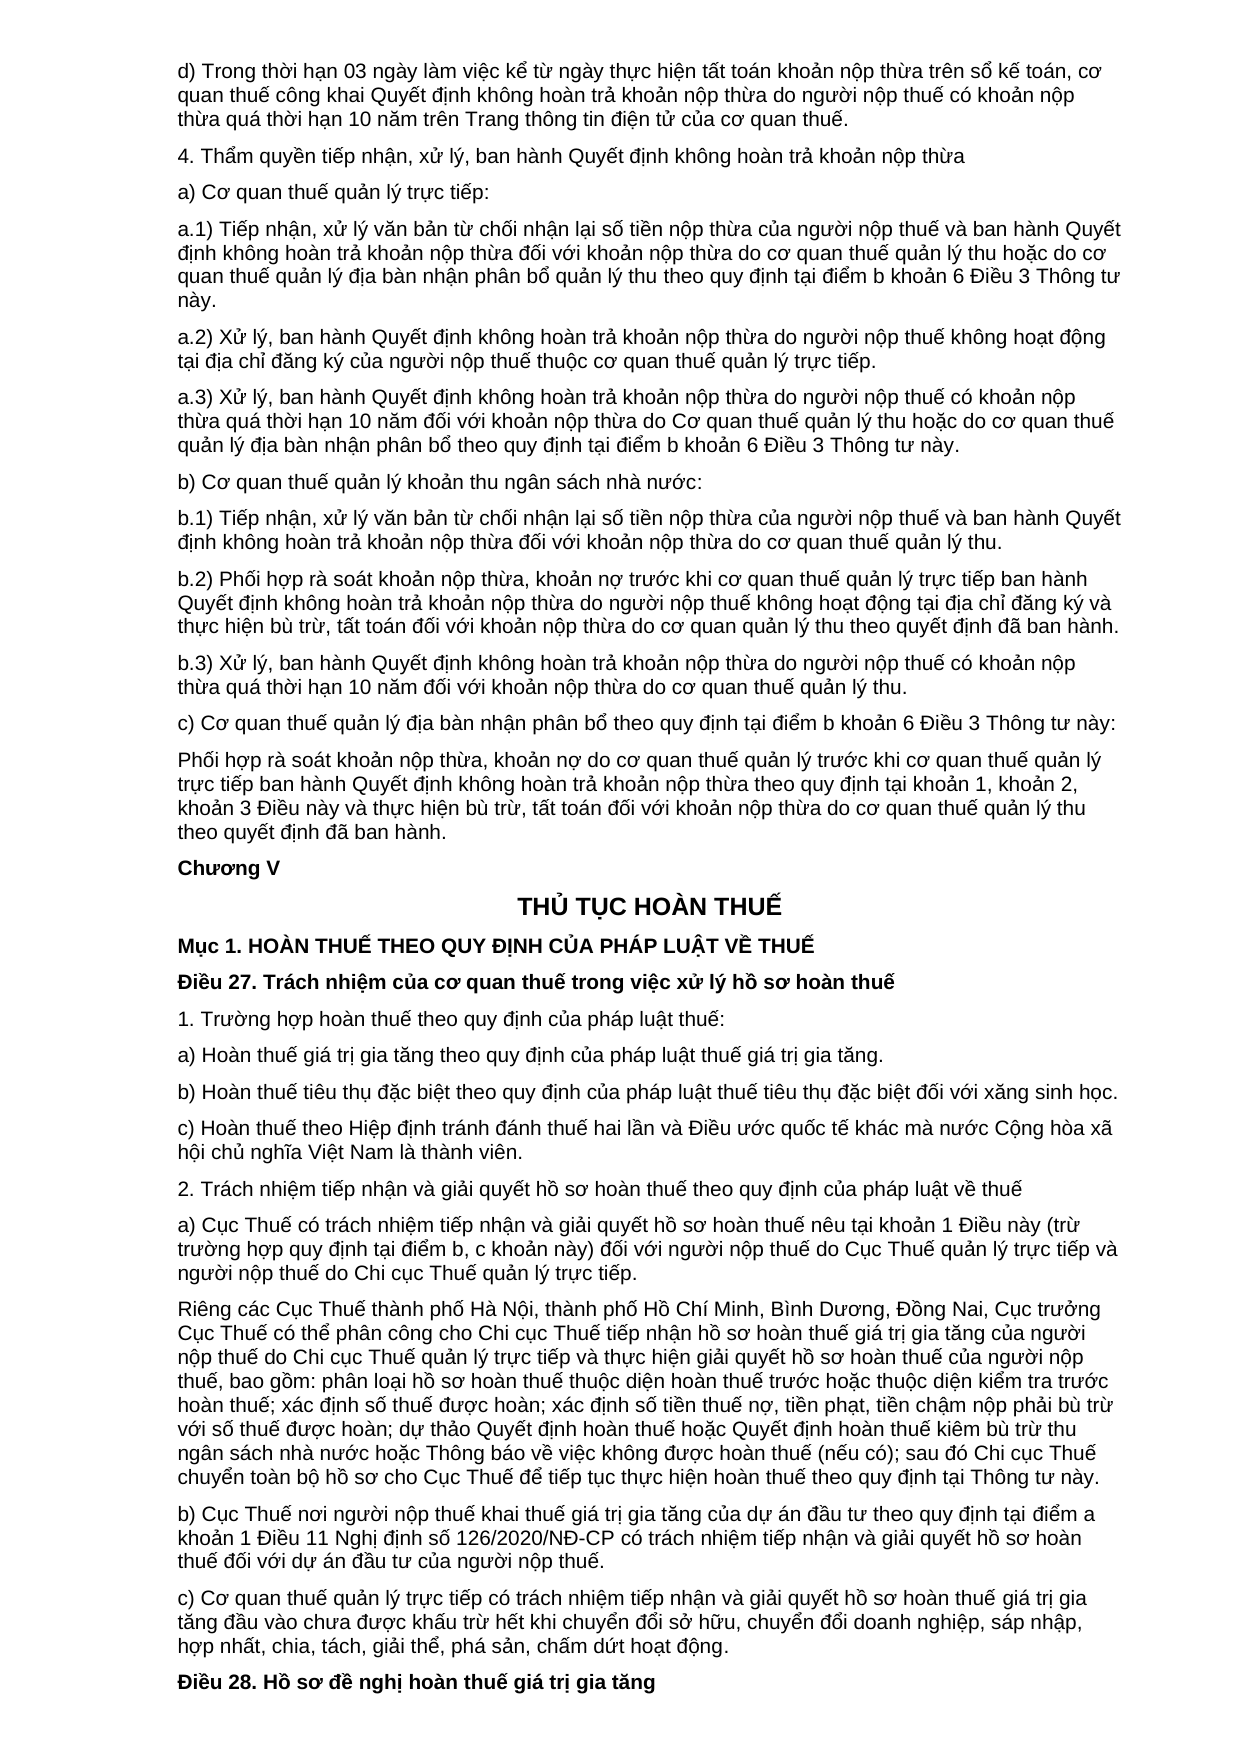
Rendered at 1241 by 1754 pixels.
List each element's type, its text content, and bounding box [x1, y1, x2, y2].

text Phối hợp rà soát khoản nộp thừa, khoản nợ do cơ quan thuế quản lý trước khi cơ quan thuế quản lý trực tiếp ban hành Quyết định không hoàn trả khoản nộp thừa theo quy định tại khoản 1, khoản 2, khoản 3 Điều này và thực hiện bù trừ, tất toán đối với khoản nộp thừa do cơ quan thuế quản lý thu theo quyết định đã ban hành. [177, 748, 1122, 843]
subtitle Mục 1. HOÀN THUẾ THEO QUY ĐỊNH CỦA PHÁP LUẬT VỀ THUẾ [177, 934, 1122, 958]
text 2. Trách nhiệm tiếp nhận và giải quyết hồ sơ hoàn thuế theo quy định của pháp luật về thuế [177, 1176, 1122, 1200]
text b) Cơ quan thuế quản lý khoản thu ngân sách nhà nước: [177, 469, 1122, 493]
text a) Cục Thuế có trách nhiệm tiếp nhận và giải quyết hồ sơ hoàn thuế nêu tại khoản 1 Điều này (trừ trường hợp quy định tại điểm b, c khoản này) đối với người nộp thuế do Cục Thuế quản lý trực tiếp và người nộp thuế do Chi cục Thuế quản lý trực tiếp. [177, 1213, 1122, 1285]
text 4. Thẩm quyền tiếp nhận, xử lý, ban hành Quyết định không hoàn trả khoản nộp thừa [177, 143, 1122, 167]
text b) Cục Thuế nơi người nộp thuế khai thuế giá trị gia tăng của dự án đầu tư theo quy định tại điểm a khoản 1 Điều 11 Nghị định số 126/2020/NĐ-CP có trách nhiệm tiếp nhận và giải quyết hồ sơ hoàn thuế đối với dự án đầu tư của người nộp thuế. [177, 1501, 1122, 1573]
text c) Cơ quan thuế quản lý trực tiếp có trách nhiệm tiếp nhận và giải quyết hồ sơ hoàn thuế giá trị gia tăng đầu vào chưa được khấu trừ hết khi chuyển đổi sở hữu, chuyển đổi doanh nghiệp, sáp nhập, hợp nhất, chia, tách, giải thể, phá sản, chấm dứt hoạt động. [177, 1586, 1122, 1658]
text b.1) Tiếp nhận, xử lý văn bản từ chối nhận lại số tiền nộp thừa của người nộp thuế và ban hành Quyết định không hoàn trả khoản nộp thừa đối với khoản nộp thừa do cơ quan thuế quản lý thu. [177, 506, 1122, 554]
text b) Hoàn thuế tiêu thụ đặc biệt theo quy định của pháp luật thuế tiêu thụ đặc biệt đối với xăng sinh học. [177, 1079, 1122, 1103]
text a.1) Tiếp nhận, xử lý văn bản từ chối nhận lại số tiền nộp thừa của người nộp thuế và ban hành Quyết định không hoàn trả khoản nộp thừa đối với khoản nộp thừa do cơ quan thuế quản lý thu hoặc do cơ quan thuế quản lý địa bàn nhận phân bổ quản lý thu theo quy định tại điểm b khoản 6 Điều 3 Thông tư này. [177, 216, 1122, 312]
text a) Cơ quan thuế quản lý trực tiếp: [177, 180, 1122, 204]
subtitle Điều 28. Hồ sơ đề nghị hoàn thuế giá trị gia tăng [177, 1670, 1122, 1694]
text Riêng các Cục Thuế thành phố Hà Nội, thành phố Hồ Chí Minh, Bình Dương, Đồng Nai, Cục trưởng Cục Thuế có thể phân công cho Chi cục Thuế tiếp nhận hồ sơ hoàn thuế giá trị gia tăng của người nộp thuế do Chi cục Thuế quản lý trực tiếp và thực hiện giải quyết hồ sơ hoàn thuế của người nộp thuế, bao gồm: phân loại hồ sơ hoàn thuế thuộc diện hoàn thuế trước hoặc thuộc diện kiểm tra trước hoàn thuế; xác định số thuế được hoàn; xác định số tiền thuế nợ, tiền phạt, tiền chậm nộp phải bù trừ với số thuế được hoàn; dự thảo Quyết định hoàn thuế hoặc Quyết định hoàn thuế kiêm bù trừ thu ngân sách nhà nước hoặc Thông báo về việc không được hoàn thuế (nếu có); sau đó Chi cục Thuế chuyển toàn bộ hồ sơ cho Cục Thuế để tiếp tục thực hiện hoàn thuế theo quy định tại Thông tư này. [177, 1297, 1122, 1489]
text c) Cơ quan thuế quản lý địa bàn nhận phân bổ theo quy định tại điểm b khoản 6 Điều 3 Thông tư này: [177, 711, 1122, 735]
text d) Trong thời hạn 03 ngày làm việc kể từ ngày thực hiện tất toán khoản nộp thừa trên sổ kế toán, cơ quan thuế công khai Quyết định không hoàn trả khoản nộp thừa do người nộp thuế có khoản nộp thừa quá thời hạn 10 năm trên Trang thông tin điện tử của cơ quan thuế. [177, 59, 1122, 131]
text a.3) Xử lý, ban hành Quyết định không hoàn trả khoản nộp thừa do người nộp thuế có khoản nộp thừa quá thời hạn 10 năm đối với khoản nộp thừa do Cơ quan thuế quản lý thu hoặc do cơ quan thuế quản lý địa bàn nhận phân bổ theo quy định tại điểm b khoản 6 Điều 3 Thông tư này. [177, 385, 1122, 457]
text a.2) Xử lý, ban hành Quyết định không hoàn trả khoản nộp thừa do người nộp thuế không hoạt động tại địa chỉ đăng ký của người nộp thuế thuộc cơ quan thuế quản lý trực tiếp. [177, 325, 1122, 373]
text b.3) Xử lý, ban hành Quyết định không hoàn trả khoản nộp thừa do người nộp thuế có khoản nộp thừa quá thời hạn 10 năm đối với khoản nộp thừa do cơ quan thuế quản lý thu. [177, 651, 1122, 699]
text a) Hoàn thuế giá trị gia tăng theo quy định của pháp luật thuế giá trị gia tăng. [177, 1043, 1122, 1067]
subtitle Điều 27. Trách nhiệm của cơ quan thuế trong việc xử lý hồ sơ hoàn thuế [177, 970, 1122, 994]
text THỦ TỤC HOÀN THUẾ [177, 892, 1122, 921]
text c) Hoàn thuế theo Hiệp định tránh đánh thuế hai lần và Điều ước quốc tế khác mà nước Cộng hòa xã hội chủ nghĩa Việt Nam là thành viên. [177, 1116, 1122, 1164]
text b.2) Phối hợp rà soát khoản nộp thừa, khoản nợ trước khi cơ quan thuế quản lý trực tiếp ban hành Quyết định không hoàn trả khoản nộp thừa do người nộp thuế không hoạt động tại địa chỉ đăng ký và thực hiện bù trừ, tất toán đối với khoản nộp thừa do cơ quan quản lý thu theo quyết định đã ban hành. [177, 566, 1122, 638]
subtitle Chương V [177, 856, 1122, 880]
text 1. Trường hợp hoàn thuế theo quy định của pháp luật thuế: [177, 1007, 1122, 1031]
